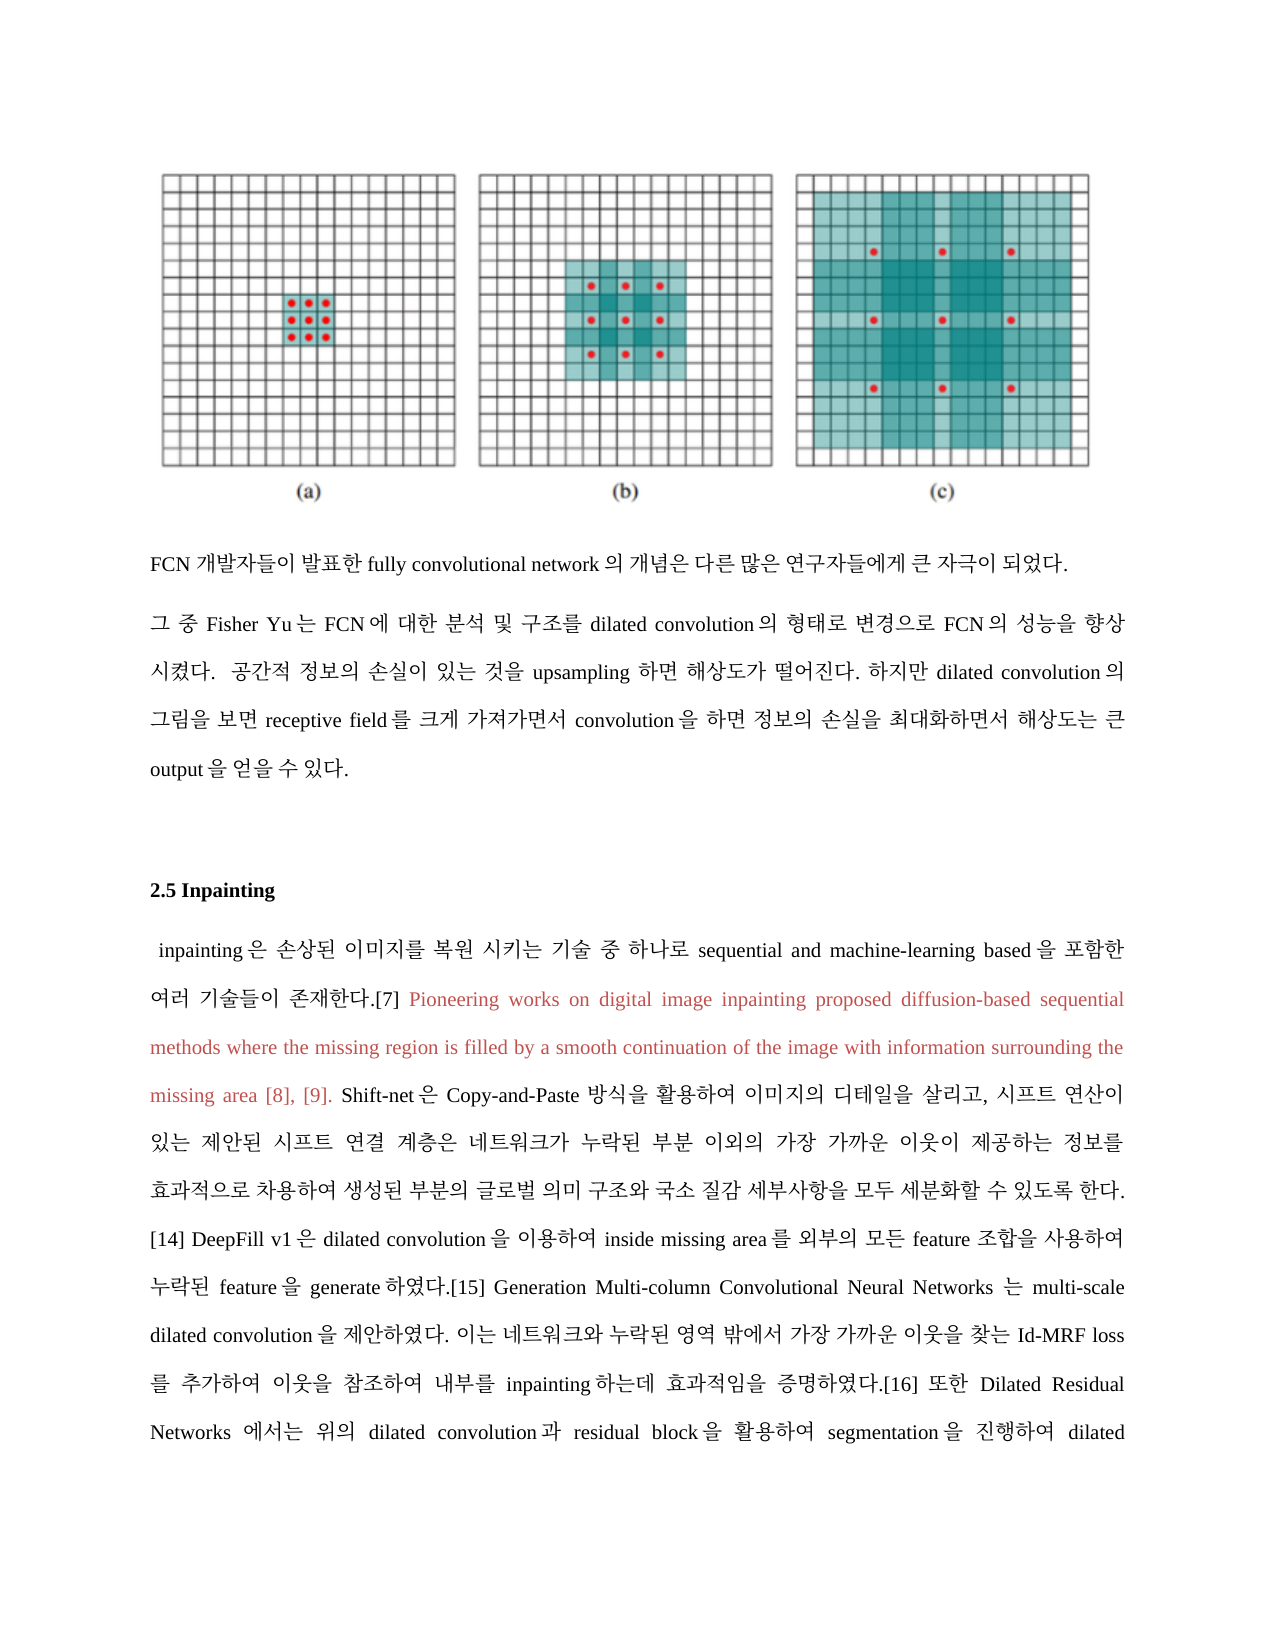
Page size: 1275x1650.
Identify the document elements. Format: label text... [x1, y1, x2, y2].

text FCN 개발자들이 발표한 fully convolutional network의 개념은 다른 많은 연구자들에게 큰 자극이 되었다. [150, 552, 1125, 576]
text 그 중 Fisher Yu는 FCN에 대한 분석 및 구조를 dilated convolution의 형태로 변경으로 FCN의 성능을 향상 시켰다. 공간적 정보의 손실이 있는 것을 upsampling 하면 해상도가 떨어진다. 하지만 dilated convolution의 그림을 보면 receptive field를 크게 가져가면서 convolution을 하면 정보의 손실을 최대화하면서 해상도는 큰 output을 얻을 수 있다. [150, 612, 1125, 781]
picture [150, 150, 1125, 515]
text 2.5 Inpainting [150, 878, 1125, 902]
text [150, 938, 1125, 1444]
